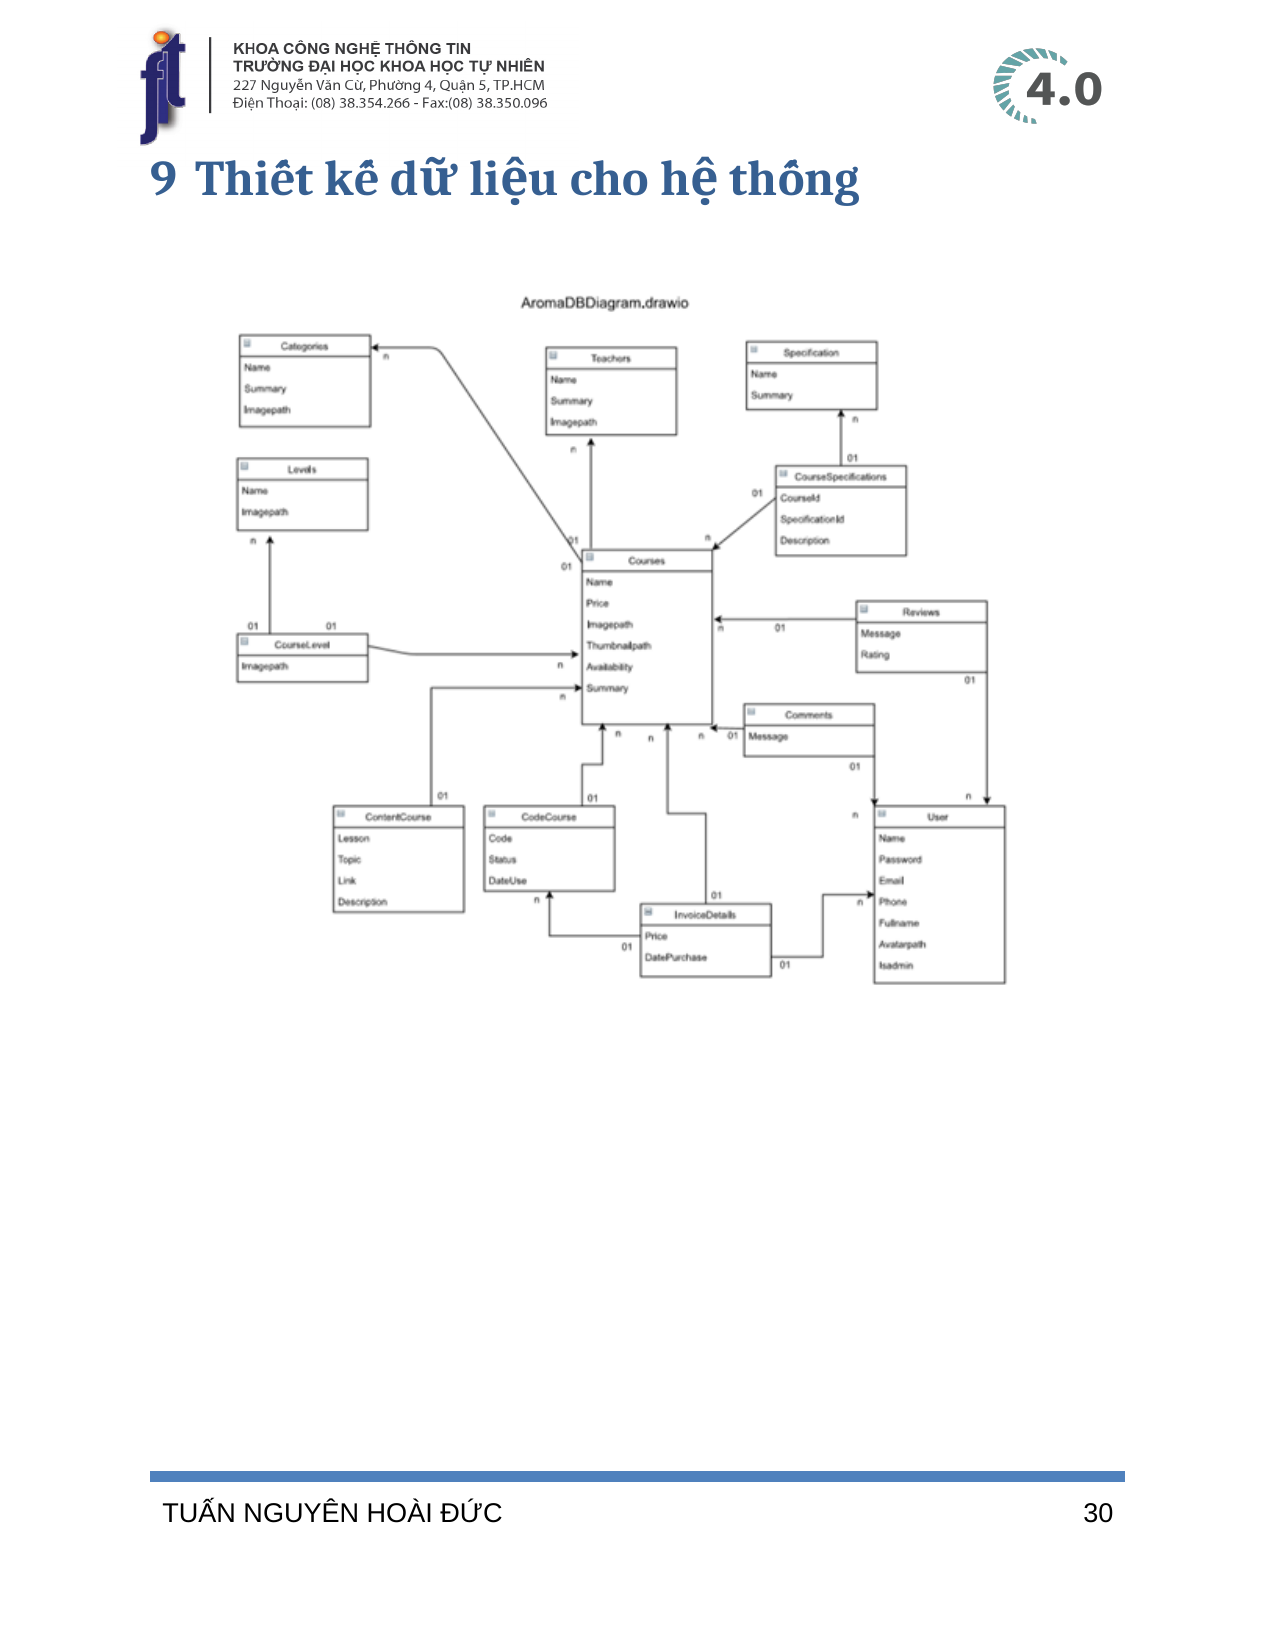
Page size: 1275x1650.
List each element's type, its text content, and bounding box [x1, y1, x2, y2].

picture [117, 21, 580, 167]
picture [985, 41, 1108, 127]
picture [150, 277, 1125, 1035]
subtitle Thiết kế dữ liệu cho hệ thống [150, 150, 1125, 207]
